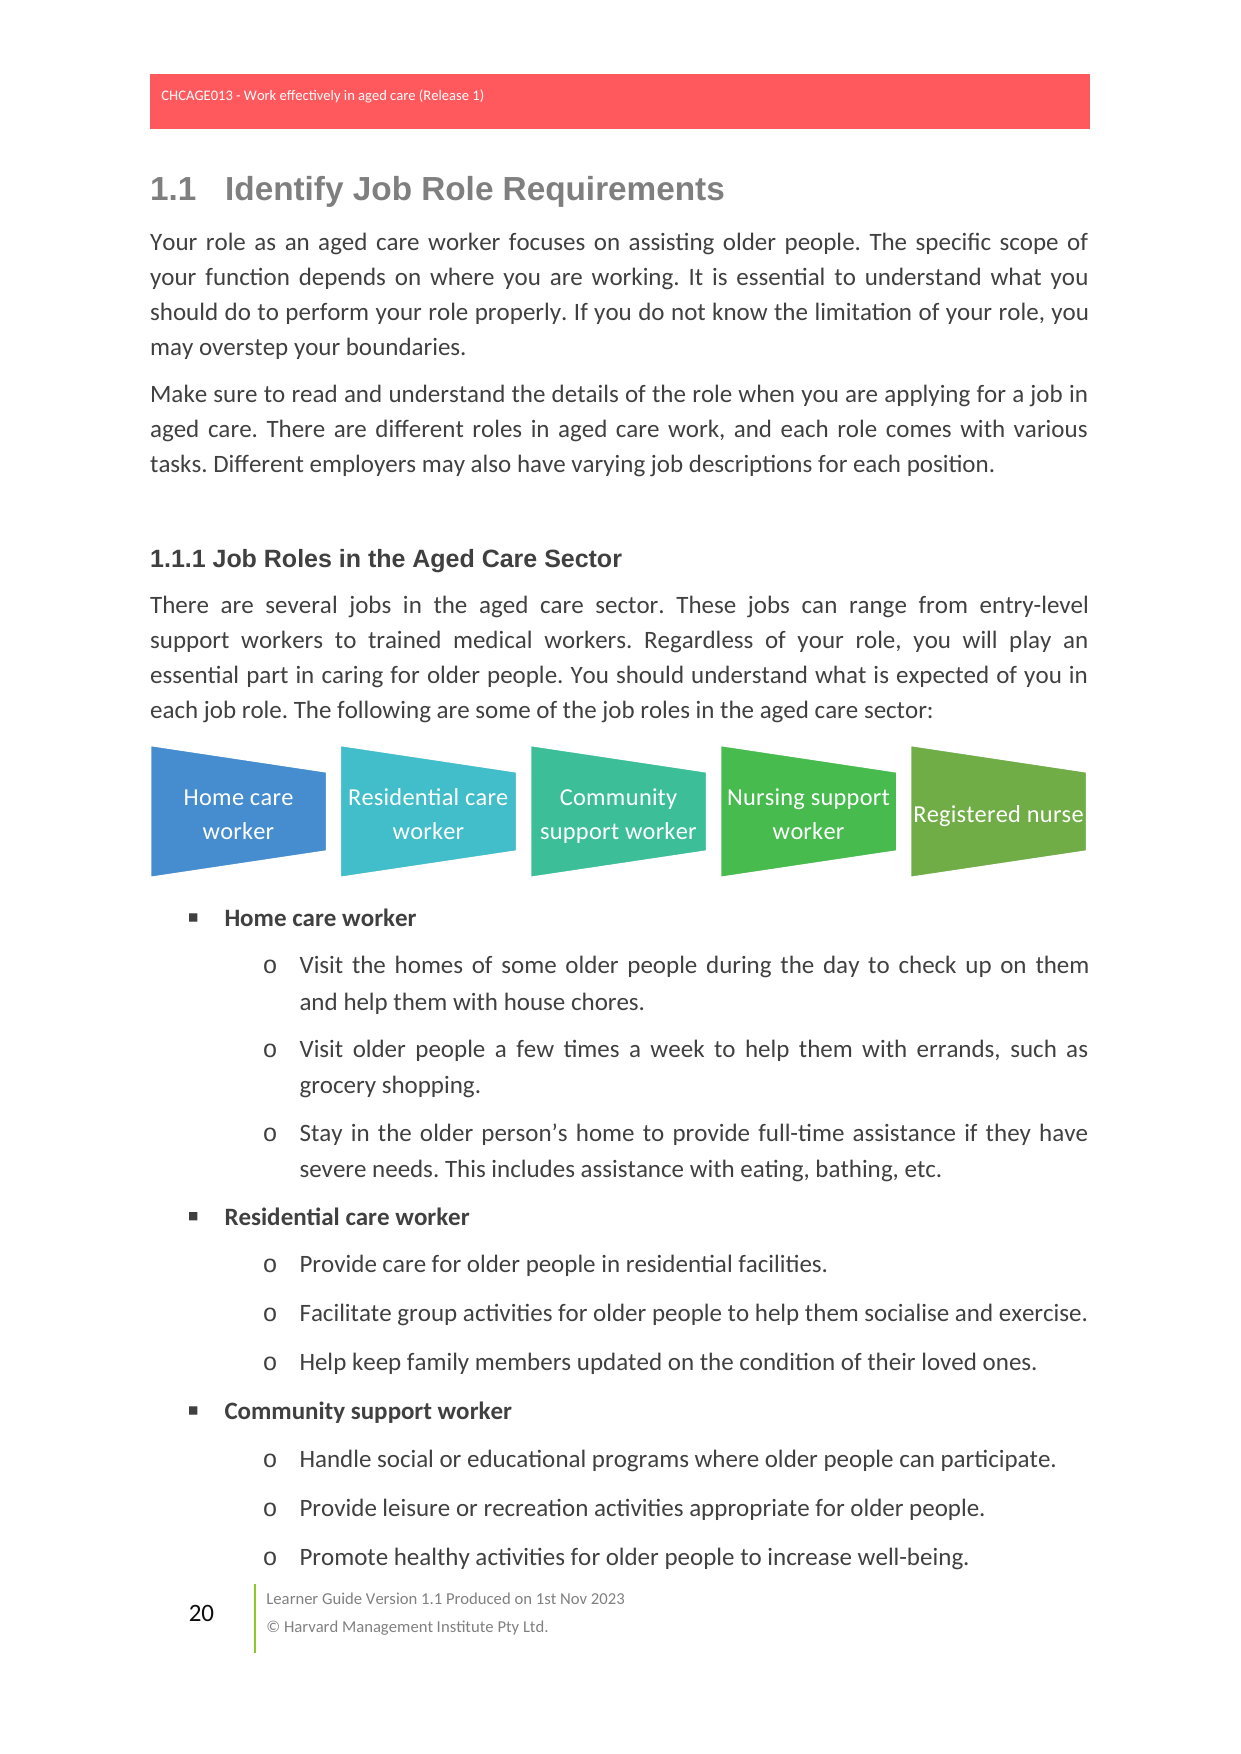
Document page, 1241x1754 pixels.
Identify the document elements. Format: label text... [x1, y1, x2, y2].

text Your role as an aged care worker focuses on assisting older people. The specific scope of your function depends on where you are working. It is essential to understand what you should do to perform your role properly. If you do not know the limitation of your role, you may overstep your boundaries. [150, 226, 1090, 362]
list Community support worker [187, 1395, 1090, 1426]
list Visit the homes of some older people during the day to check up on them and help them with house chores. [262, 949, 1090, 1016]
list Stay in the older person’s home to provide full-time assistance if they have severe needs. This includes assistance with eating, bathing, etc. [262, 1117, 1090, 1184]
list Facilitate group activities for older people to help them socialise and exercise. [262, 1297, 1090, 1329]
list Home care worker [187, 902, 1090, 933]
list Visit older people a few times a week to help them with errands, such as grocery shopping. [262, 1033, 1090, 1100]
list Promote healthy activities for older people to increase well-being. [262, 1541, 1090, 1572]
text There are several jobs in the aged care sector. These jobs can range from entry-level support workers to trained medical workers. Regardless of your role, you will play an essential part in caring for older people. You should understand what is expected of you in each job role. The following are some of the job roles in the aged care sector: [150, 589, 1090, 724]
subtitle Identify Job Role Requirements [150, 169, 1090, 208]
list Provide care for older people in residential facilities. [262, 1248, 1090, 1280]
list Residential care worker [187, 1201, 1090, 1231]
list Provide leisure or recreation activities appropriate for older people. [262, 1492, 1090, 1523]
list Help keep family members updated on the condition of their loved ones. [262, 1346, 1090, 1378]
subtitle 1.1.1 Job Roles in the Aged Care Sector [150, 543, 1090, 572]
list Handle social or educational programs where older people can participate. [262, 1443, 1090, 1474]
text Make sure to read and understand the details of the role when you are applying for a job in aged care. There are different roles in aged care work, and each role comes with various tasks. Different employers may also have varying job descriptions for each position. [150, 378, 1090, 479]
